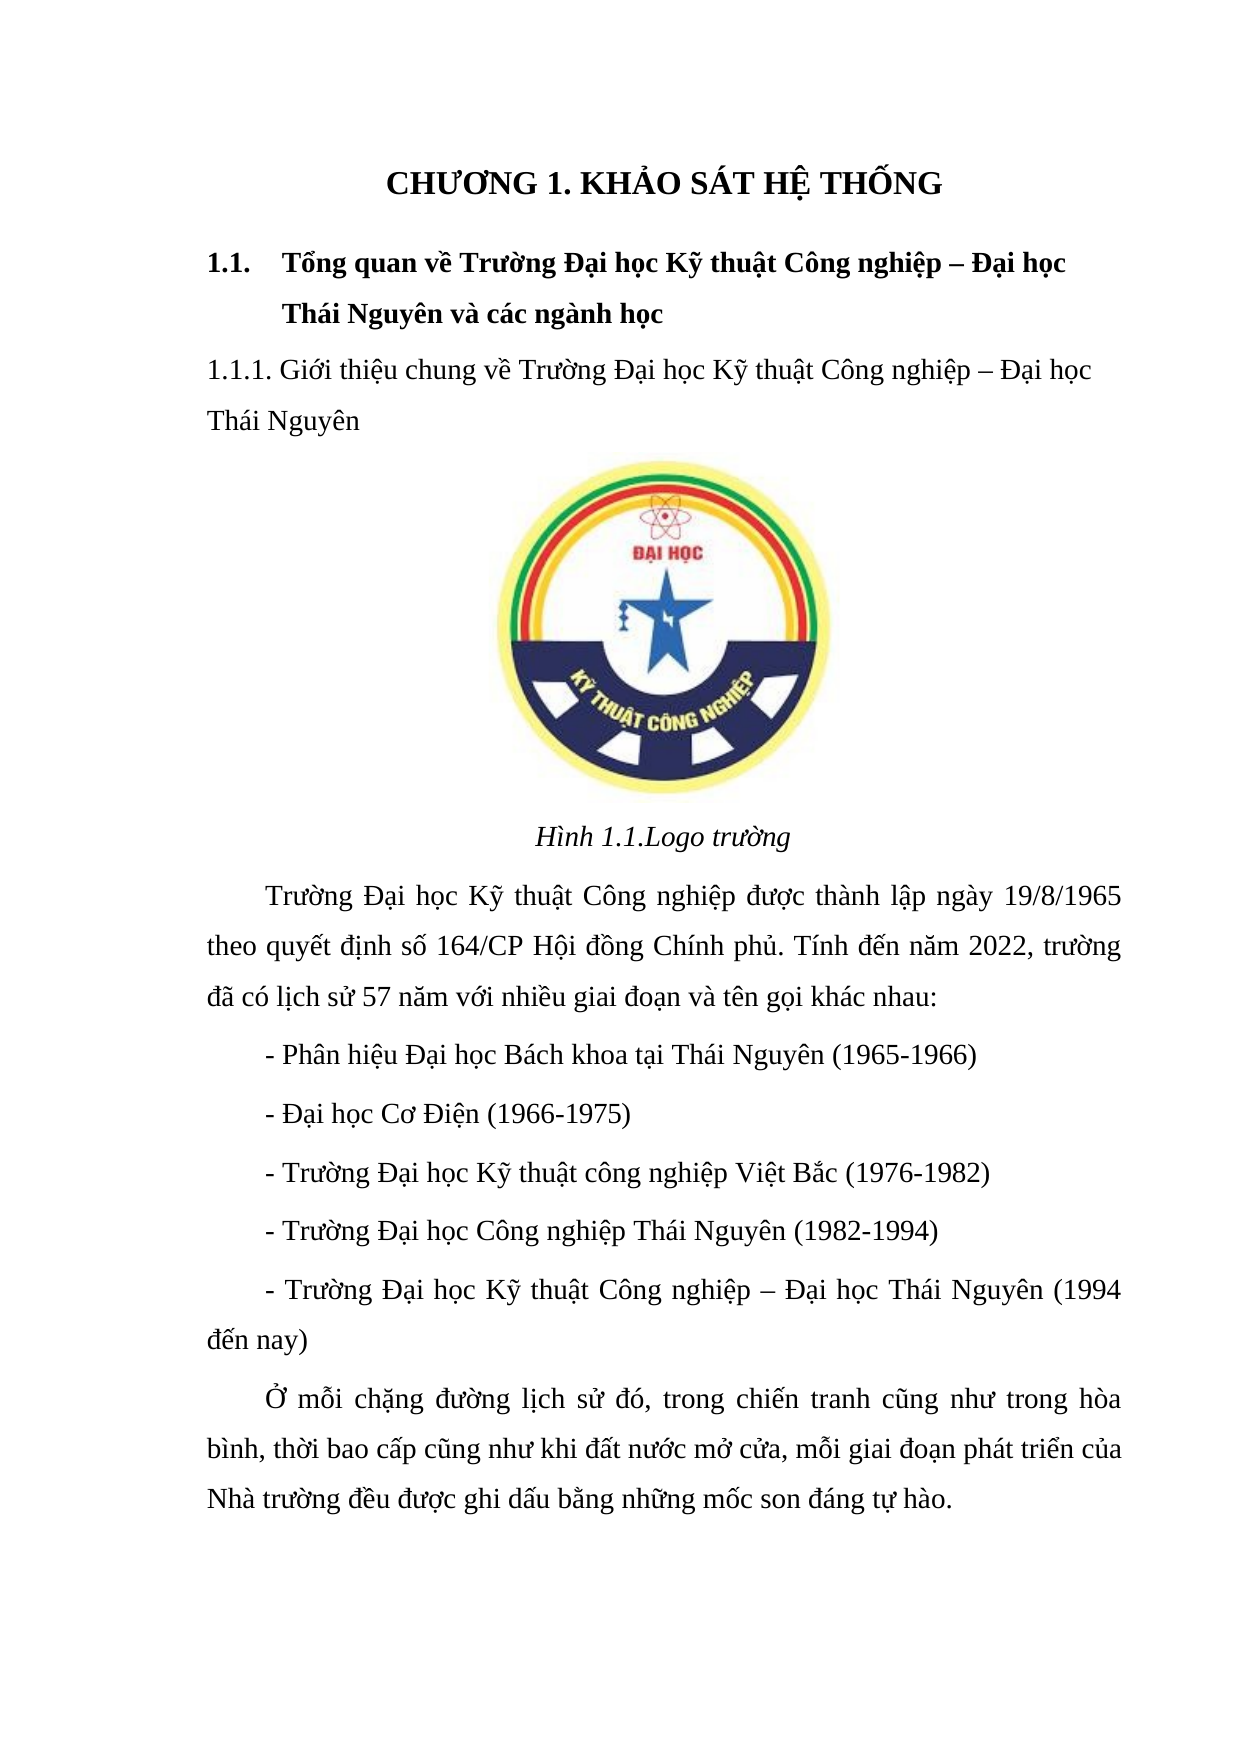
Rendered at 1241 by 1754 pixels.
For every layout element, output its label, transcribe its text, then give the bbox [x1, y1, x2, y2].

text Trường Đại học Kỹ thuật Công nghiệp được thành lập ngày 19/8/1965 theo quyết định số 164/CP Hội đồng Chính phủ. Tính đến năm 2022, trường đã có lịch sử 57 năm với nhiều giai đoạn và tên gọi khác nhau: [207, 878, 1122, 1012]
list Giới thiệu chung về Trường Đại học Kỹ thuật Công nghiệp – Đại học Thái Nguyên [207, 352, 1092, 436]
list Đại học Cơ Điện (1966-1975) [265, 1096, 1137, 1129]
list Trường Đại học Kỹ thuật Công nghiệp – Đại học Thái Nguyên (1994 đến nay) [207, 1272, 1122, 1356]
text Ở mỗi chặng đường lịch sử đó, trong chiến tranh cũng như trong hòa bình, thời bao cấp cũng như khi đất nước mở cửa, mỗi giai đoạn phát triển của Nhà trường đều được ghi dấu bằng những mốc son đáng tự hào. [207, 1381, 1122, 1515]
subtitle CHƯƠNG 1. KHẢO SÁT HỆ THỐNG [192, 163, 1136, 202]
list Trường Đại học Kỹ thuật công nghiệp Việt Bắc (1976-1982) [265, 1155, 1137, 1188]
list Phân hiệu Đại học Bách khoa tại Thái Nguyên (1965-1966) [265, 1037, 1137, 1071]
subtitle Tổng quan về Trường Đại học Kỹ thuật Công nghiệp – Đại học Thái Nguyên và các ngành học [207, 245, 1066, 329]
picture [488, 452, 841, 803]
list Trường Đại học Công nghiệp Thái Nguyên (1982-1994) [265, 1213, 1137, 1247]
text Hình 1.1.Logo trường [192, 819, 1137, 853]
